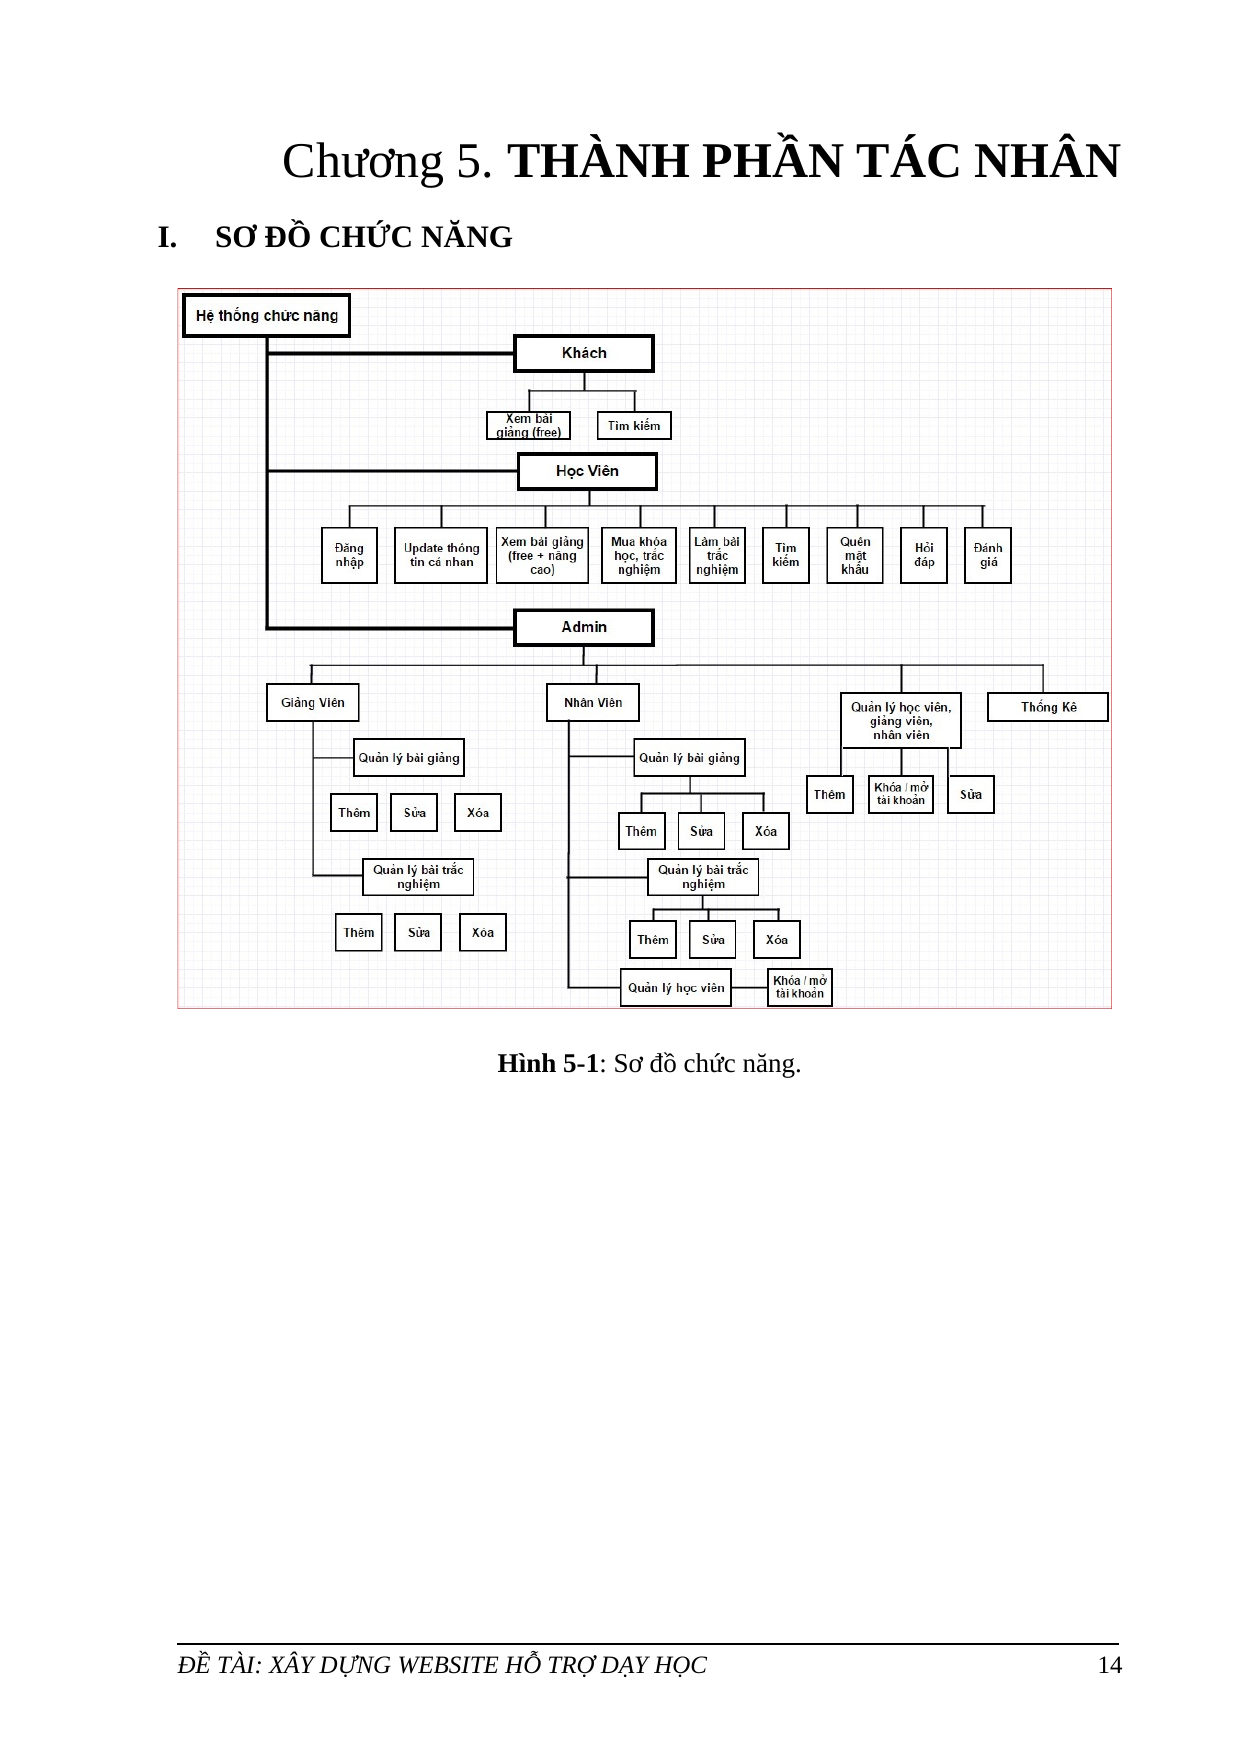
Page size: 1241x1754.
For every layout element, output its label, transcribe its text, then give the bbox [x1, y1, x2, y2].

text Chương 5. THÀNH PHẦN TÁC NHÂN [177, 131, 1122, 188]
picture [177, 288, 1112, 1009]
subtitle SƠ ĐỒ CHỨC NĂNG [177, 218, 1122, 254]
